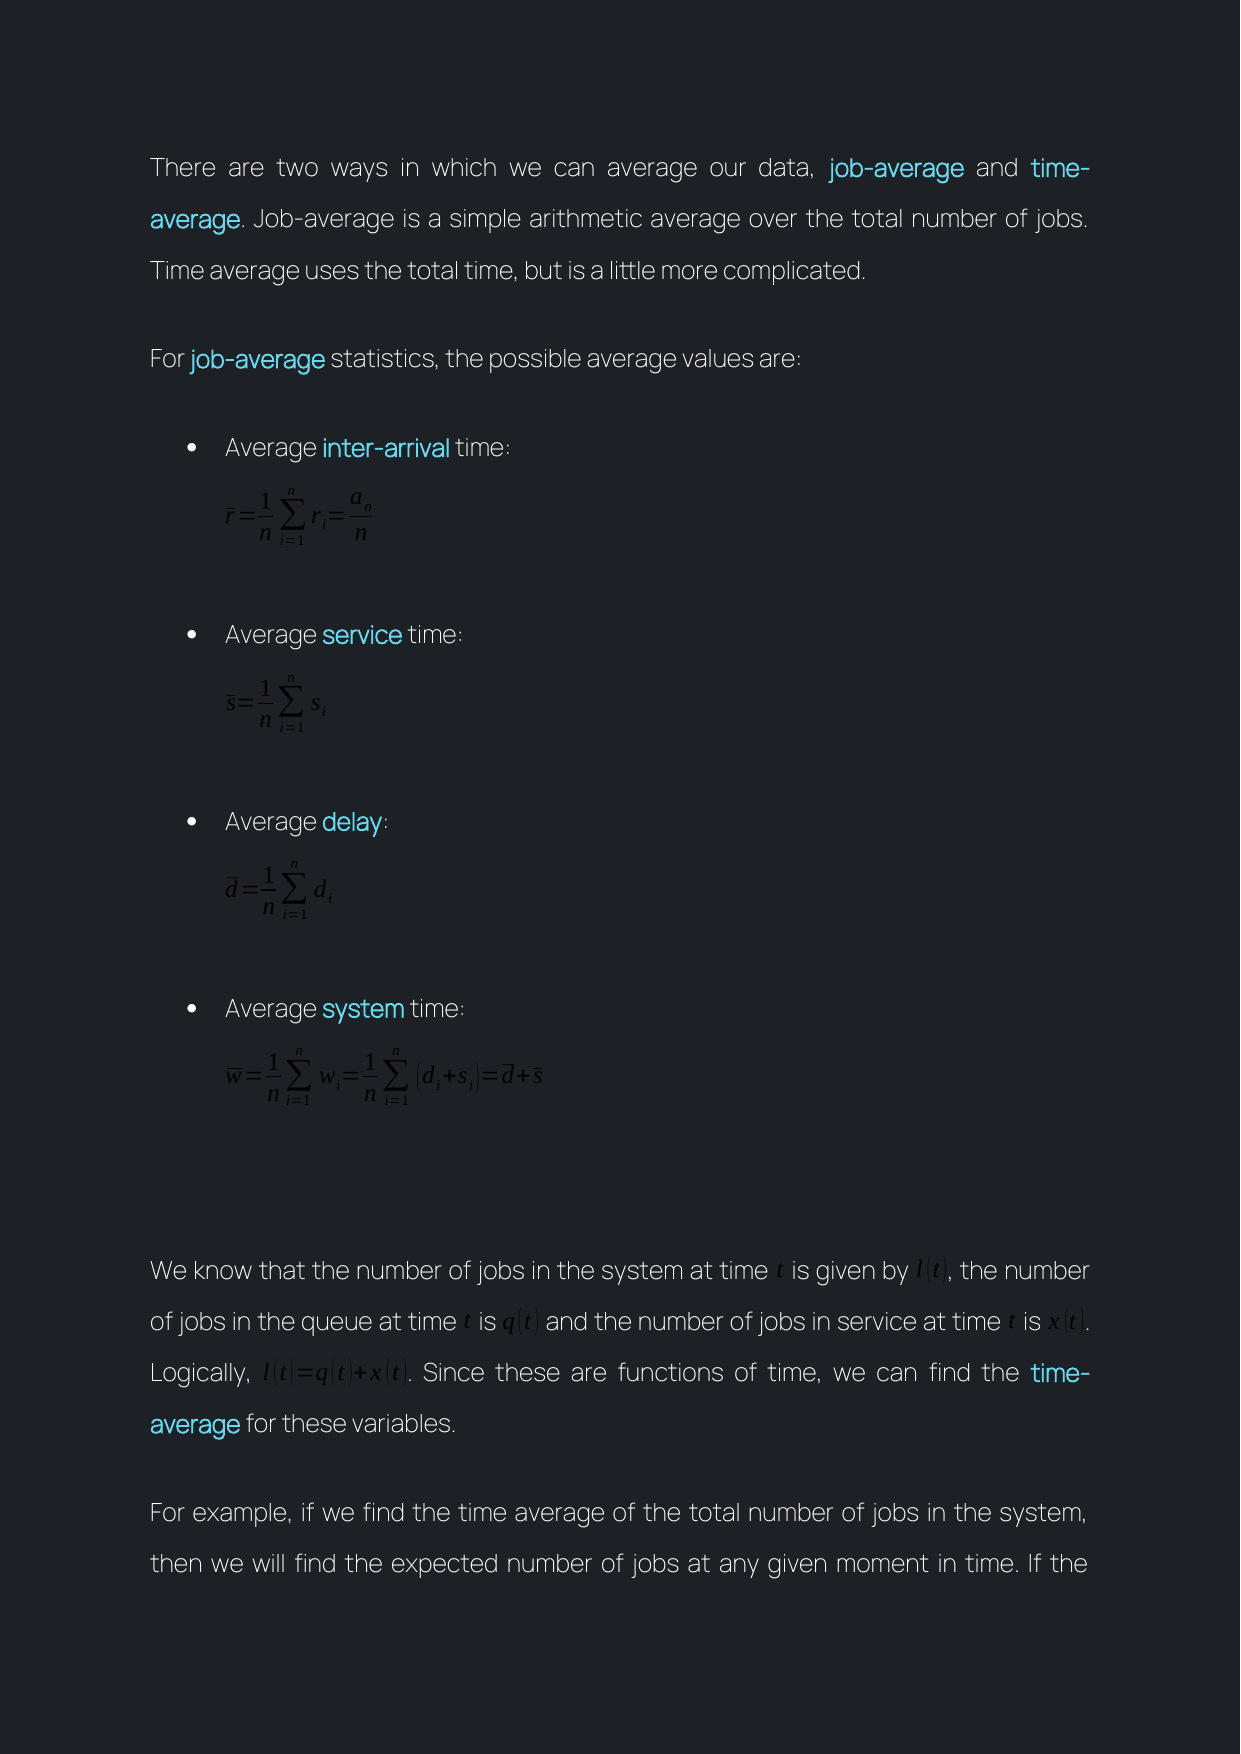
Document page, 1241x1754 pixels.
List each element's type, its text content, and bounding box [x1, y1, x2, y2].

text For job-average statistics, the possible average values are: [150, 341, 1090, 375]
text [150, 1495, 1090, 1580]
list Average system time: [187, 991, 1090, 1025]
list Average delay: [187, 804, 1090, 838]
text We know that the number of jobs in the system at time is given by , the number of jobs in the queue at time is and the number of jobs in service at time is . Logically, . Since these are functions of time, we can find the time-average for these variables. [150, 1252, 1090, 1440]
text There are two ways in which we can average our data, job-average and time-average. Job-average is a simple arithmetic average over the total number of jobs. Time average uses the total time, but is a little more complicated. [150, 150, 1090, 287]
list Average inter-arrival time: [187, 430, 1090, 464]
list Average service time: [187, 617, 1090, 651]
